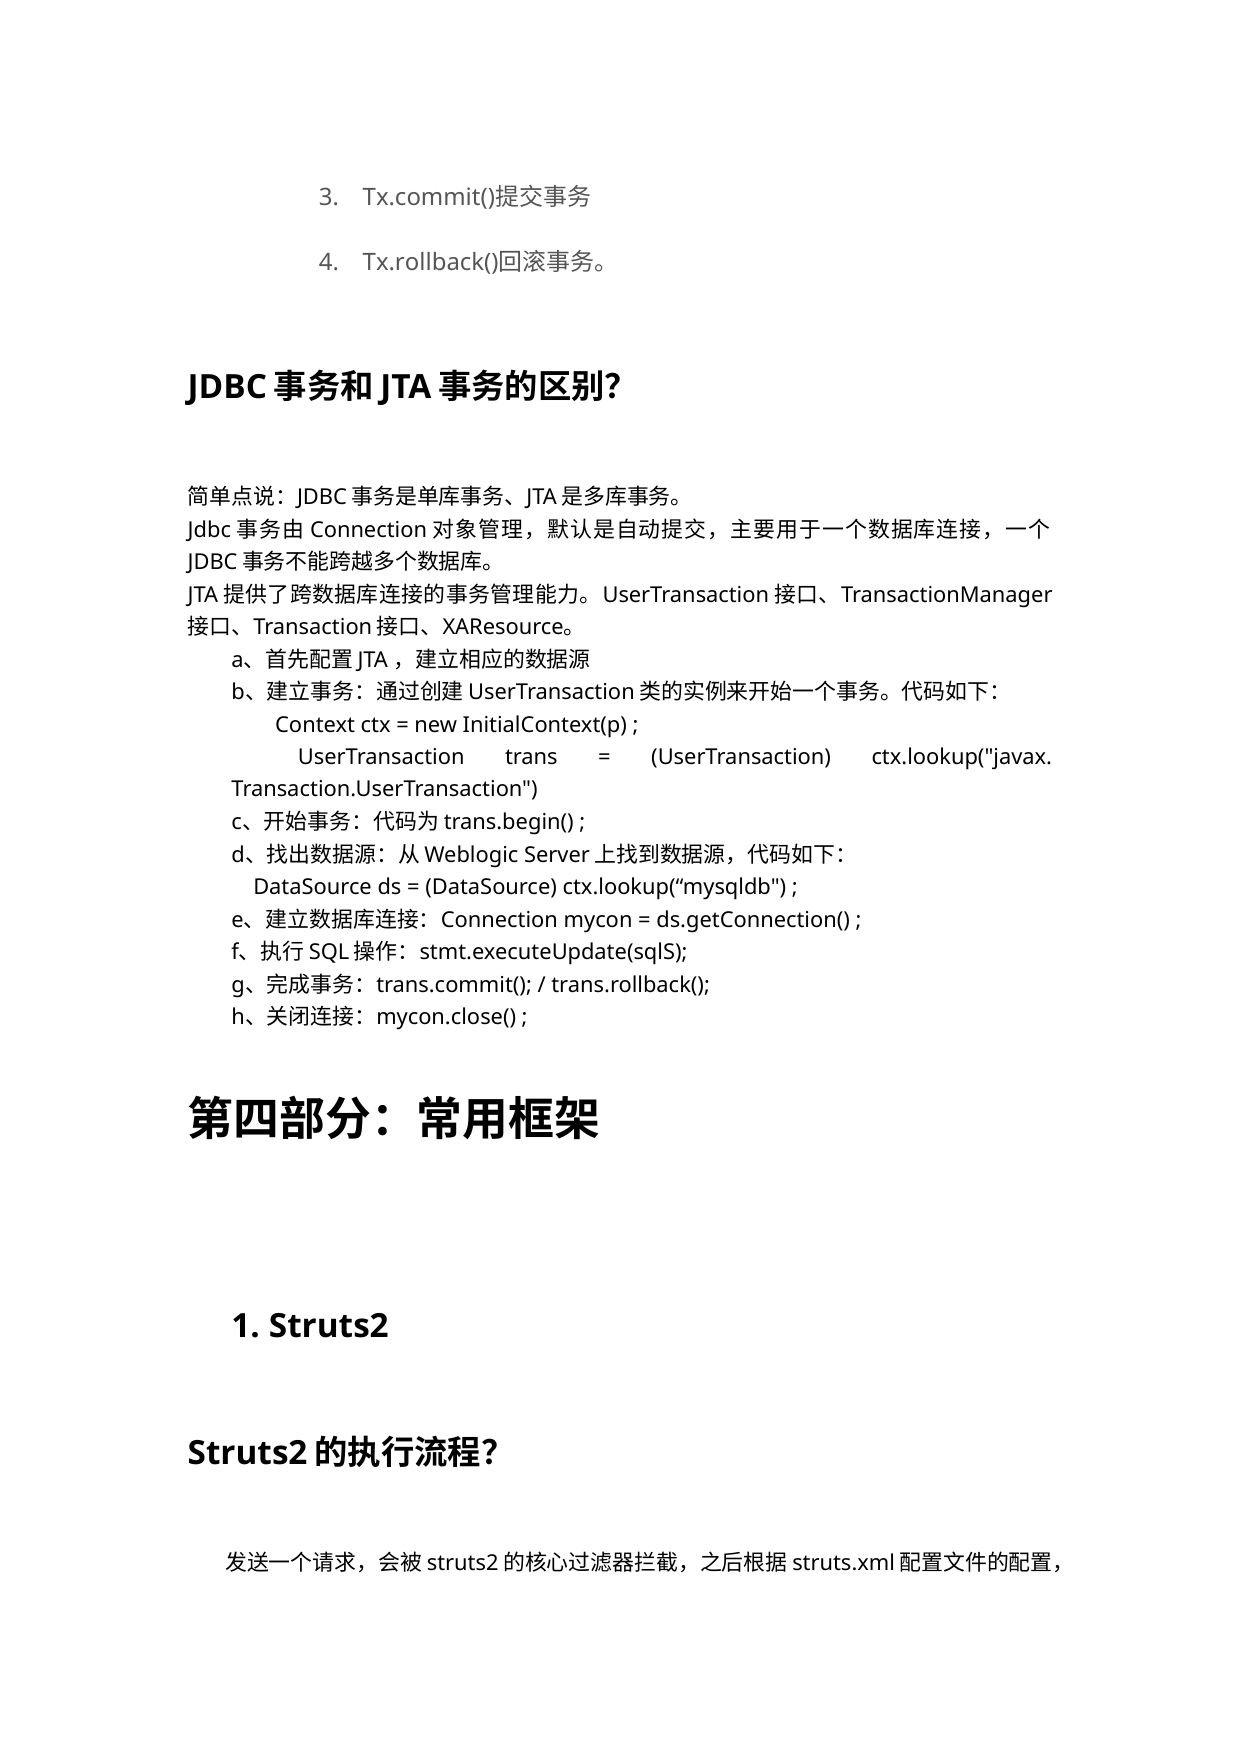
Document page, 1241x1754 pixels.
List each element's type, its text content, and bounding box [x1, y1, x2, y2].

subtitle JDBC事务和JTA事务的区别？ [187, 352, 1053, 417]
text JTA提供了跨数据库连接的事务管理能力。UserTransaction接口、TransactionManager接口、Transaction接口、XAResource。 [187, 576, 1053, 641]
text 简单点说：JDBC事务是单库事务、JTA是多库事务。 [187, 479, 1053, 511]
subtitle Struts2的执行流程？ [187, 1417, 1053, 1482]
text a、首先配置JTA ，建立相应的数据源 b、建立事务：通过创建UserTransaction类的实例来开始一个事务。代码如下： Context ctx = new InitialContext(p) ; UserTransaction trans = (UserTransaction) ctx.lookup("javax. Transaction.UserTransaction") c、开始事务：代码为 trans.begin() ; d、找出数据源：从Weblogic Server上找到数据源，代码如下： DataSource ds = (DataSource) ctx.lookup(“mysqldb") ; e、建立数据库连接：Connection mycon = ds.getConnection() ; f、执行SQL操作：stmt.executeUpdate(sqlS); g、完成事务：trans.commit(); / trans.rollback(); h、关闭连接：mycon.close() ; [231, 641, 1053, 741]
text a、首先配置JTA ，建立相应的数据源 b、建立事务：通过创建UserTransaction类的实例来开始一个事务。代码如下： Context ctx = new InitialContext(p) ; UserTransaction trans = (UserTransaction) ctx.lookup("javax. Transaction.UserTransaction") c、开始事务：代码为 trans.begin() ; d、找出数据源：从Weblogic Server上找到数据源，代码如下： DataSource ds = (DataSource) ctx.lookup(“mysqldb") ; e、建立数据库连接：Connection mycon = ds.getConnection() ; f、执行SQL操作：stmt.executeUpdate(sqlS); g、完成事务：trans.commit(); / trans.rollback(); h、关闭连接：mycon.close() ; [231, 771, 1053, 1031]
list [225, 1545, 1053, 1577]
text Jdbc事务由Connection对象管理，默认是自动提交，主要用于一个数据库连接，一个JDBC事务不能跨越多个数据库。 [187, 511, 1053, 576]
list Tx.rollback()回滚事务。 [319, 227, 1053, 292]
subtitle Struts2 [231, 1292, 1053, 1357]
list Tx.commit()提交事务 [319, 162, 1053, 227]
subtitle 第四部分：常用框架 [187, 1067, 1053, 1164]
